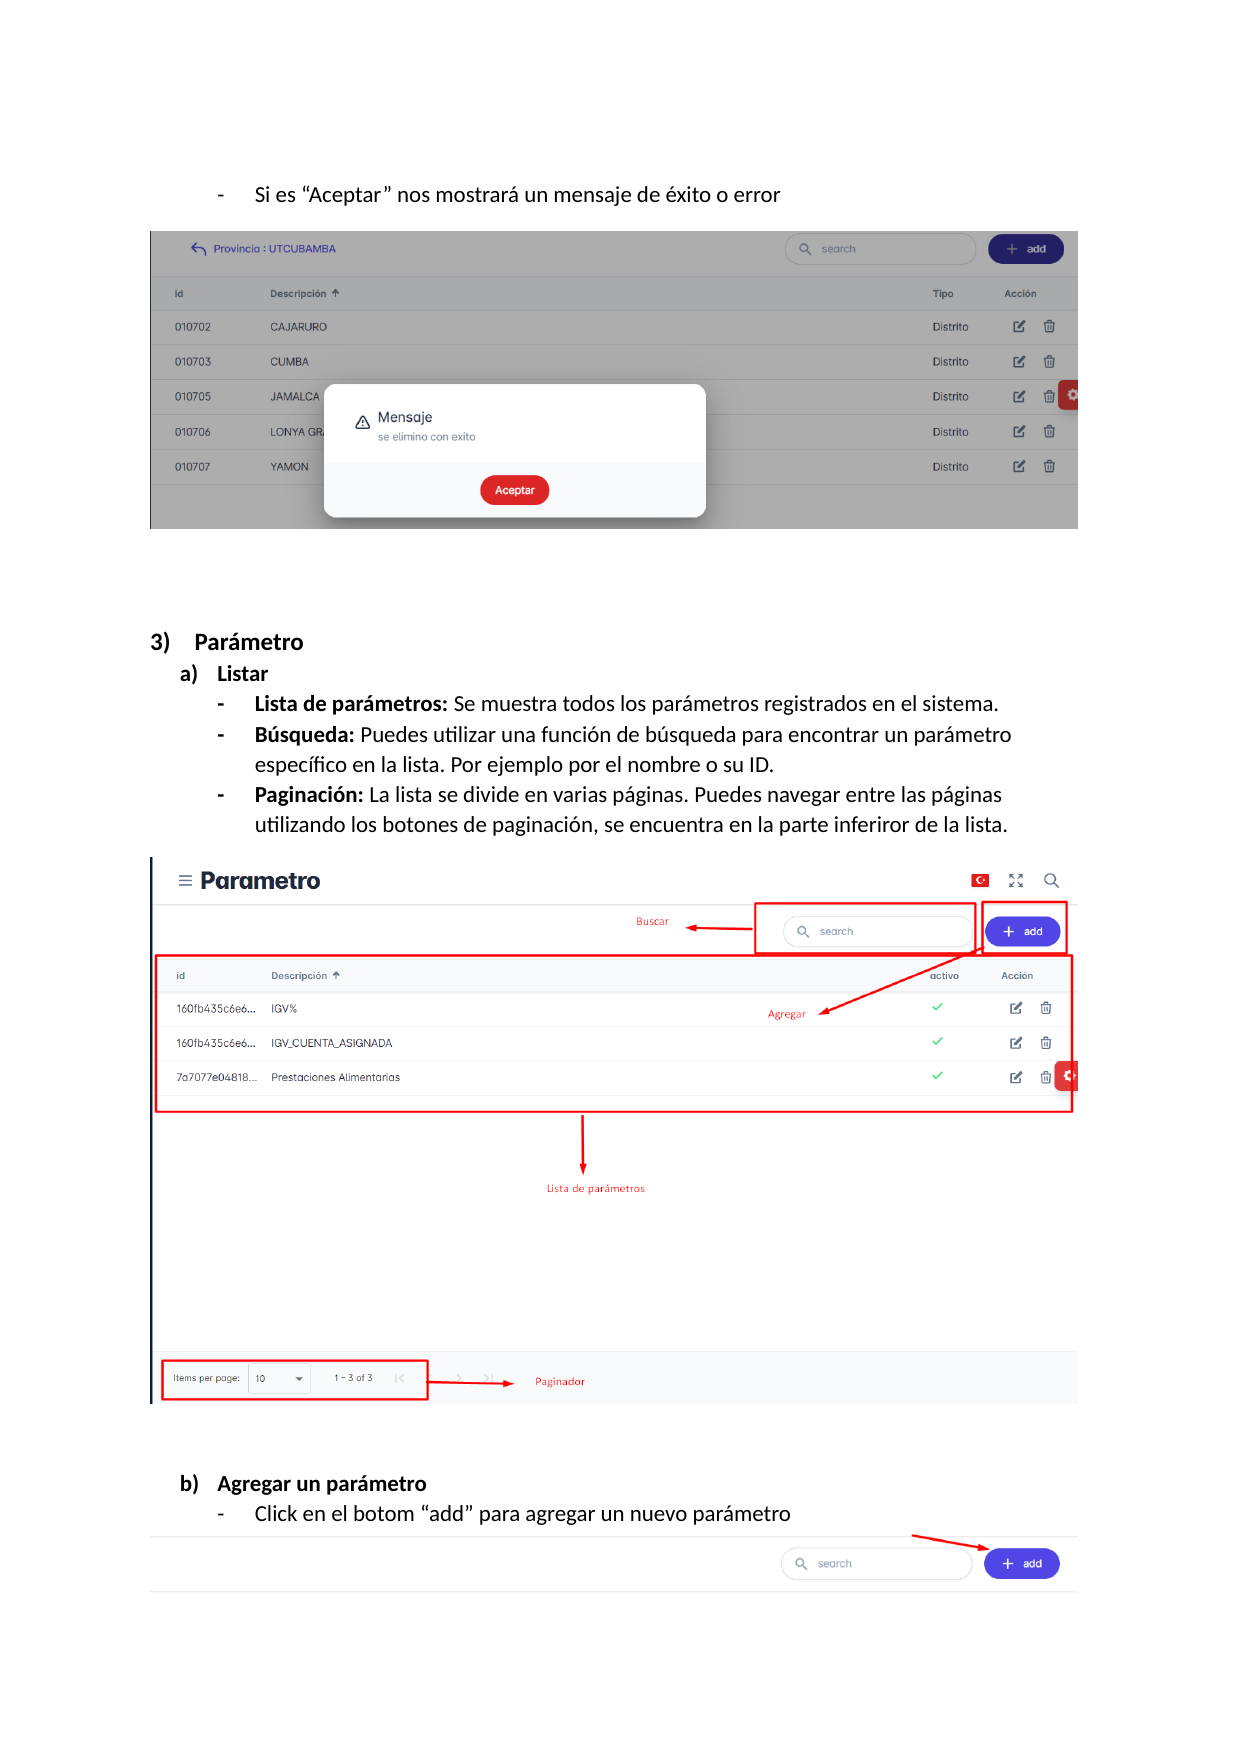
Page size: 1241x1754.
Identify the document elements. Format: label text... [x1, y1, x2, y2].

list Agregar un parámetro [179, 1469, 1078, 1497]
list Búsqueda: Puedes utilizar una función de búsqueda para encontrar un parámetro específico en la lista. Por ejemplo por el nombre o su ID. [217, 720, 1078, 778]
list Click en el botom “add” para agregar un nuevo parámetro [217, 1499, 1078, 1528]
list Parámetro [150, 626, 1078, 657]
picture [150, 857, 1078, 1404]
picture [150, 231, 1078, 529]
picture [150, 1530, 1078, 1593]
list Listar [179, 659, 1078, 687]
list Paginación: La lista se divide en varias páginas. Puedes navegar entre las páginas utilizando los botones de paginación, se encuentra en la parte inferiror de la lista. [217, 780, 1078, 838]
list Lista de parámetros: Se muestra todos los parámetros registrados en el sistema. [217, 689, 1078, 717]
list Si es “Aceptar” nos mostrará un mensaje de éxito o error [217, 180, 1078, 208]
